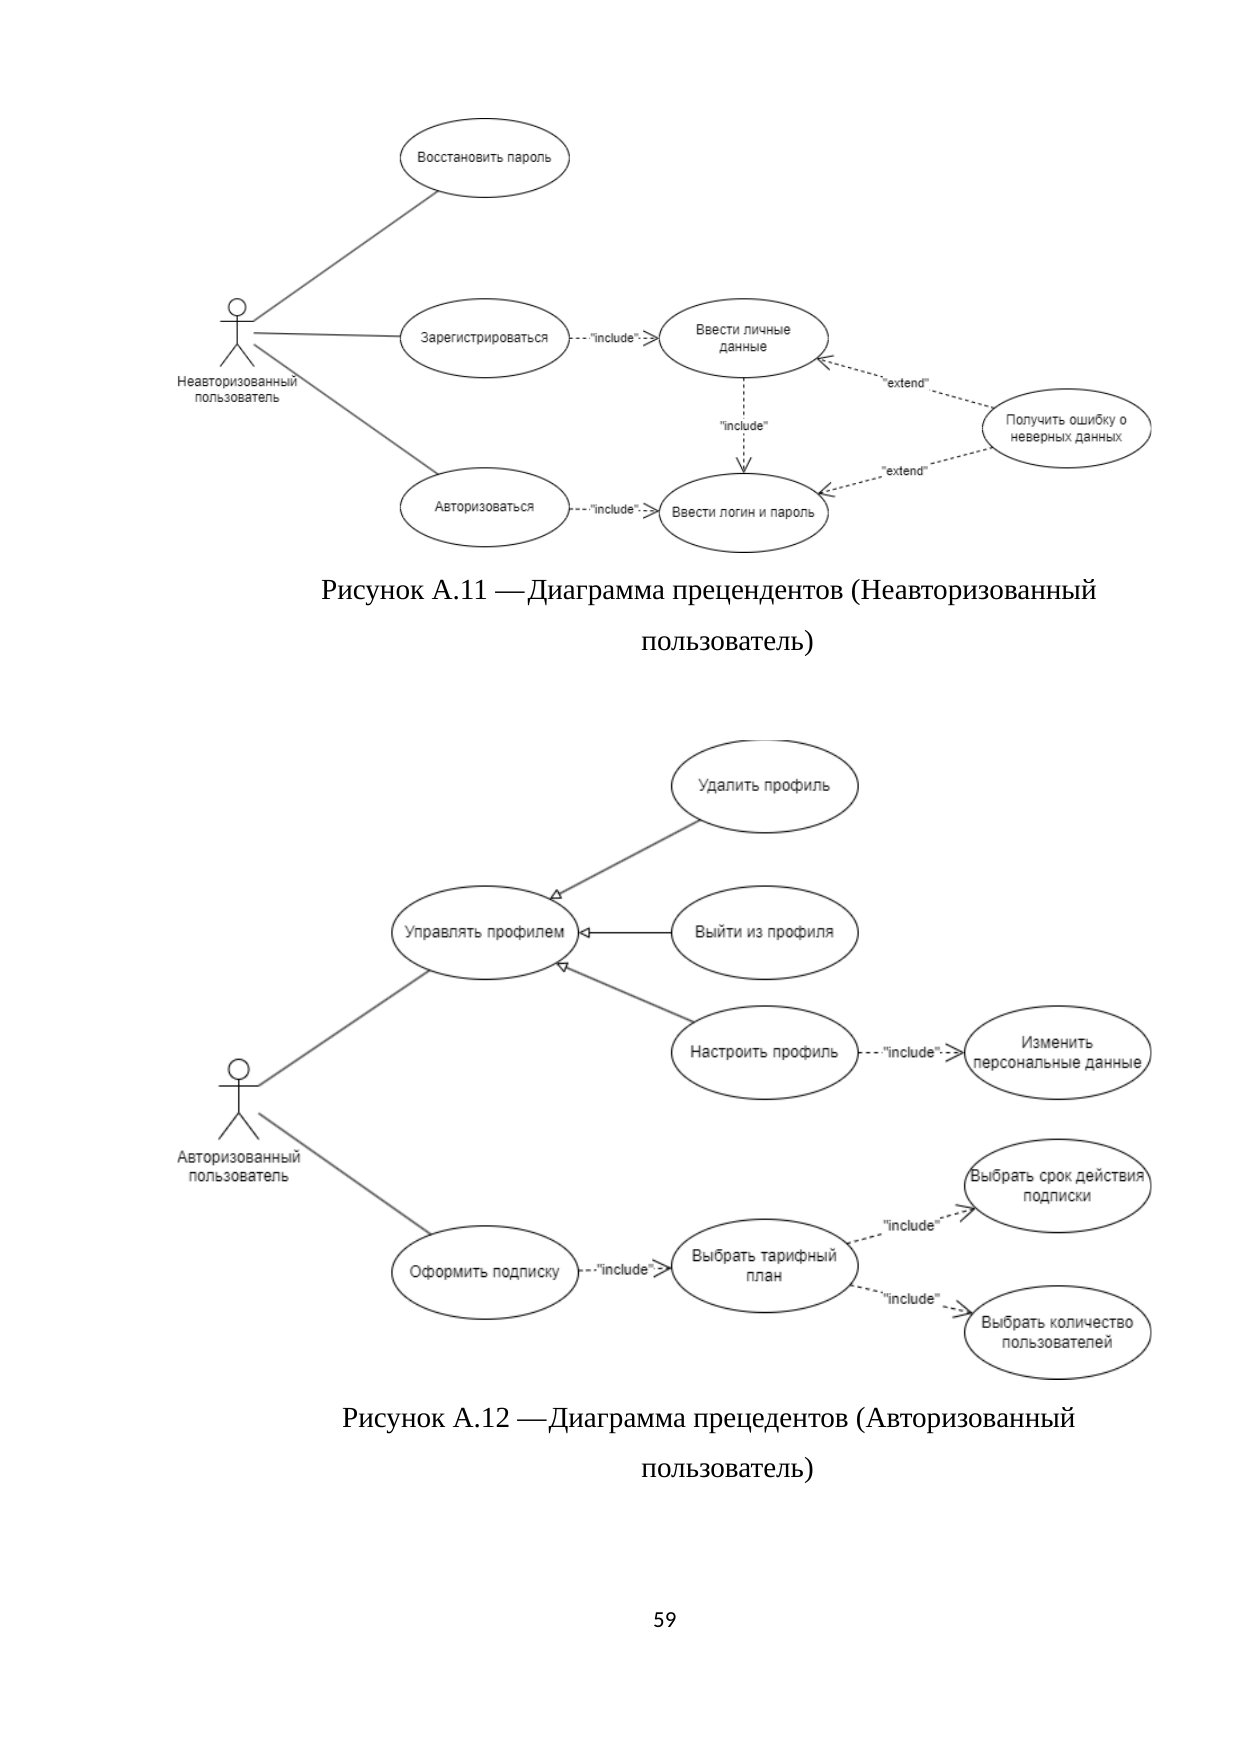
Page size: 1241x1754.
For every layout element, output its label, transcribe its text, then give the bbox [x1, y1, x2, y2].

picture [177, 118, 1152, 553]
picture [177, 740, 1152, 1380]
text Диаграмма прецедентов (Авторизованный пользователь) [266, 1400, 1152, 1484]
text Диаграмма прецендентов (Неавторизованный пользователь) [266, 572, 1152, 656]
